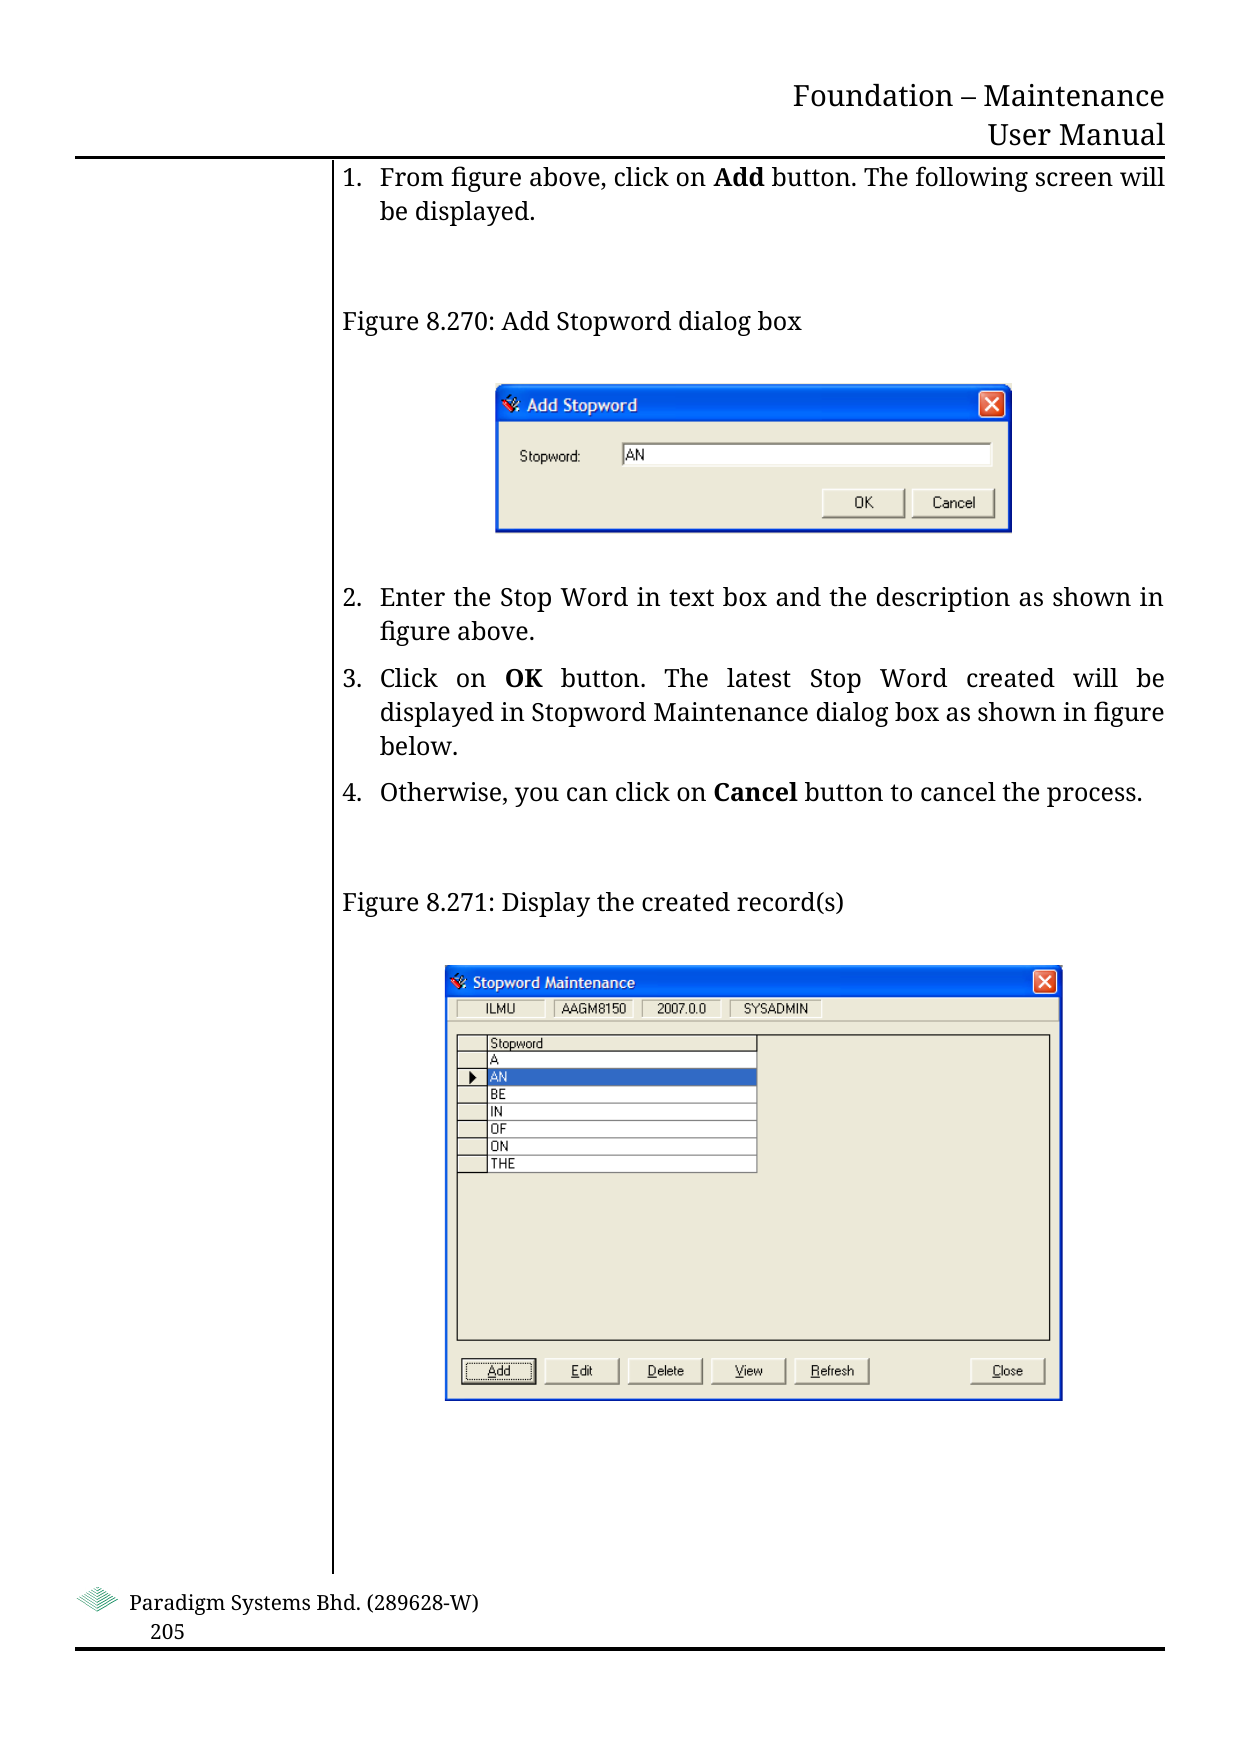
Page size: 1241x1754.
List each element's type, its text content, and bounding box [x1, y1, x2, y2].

list Click on OK button. The latest Stop Word created will be displayed in Stopword Maintenance dialog box as shown in figure below. [334, 660, 1165, 763]
picture [495, 383, 1012, 534]
picture [75, 1587, 119, 1612]
picture [444, 965, 1063, 1401]
list From figure above, click on Add button. The following screen will be displayed. [332, 159, 1165, 228]
list Enter the Stop Word in text box and the description as shown in figure above. [334, 580, 1165, 648]
text Figure 8.271: Display the created record(s) [334, 885, 1165, 919]
list Otherwise, you can click on Cancel button to cancel the process. [334, 775, 1165, 809]
text Figure 8.270: Add Stopword dialog box [334, 303, 1165, 337]
